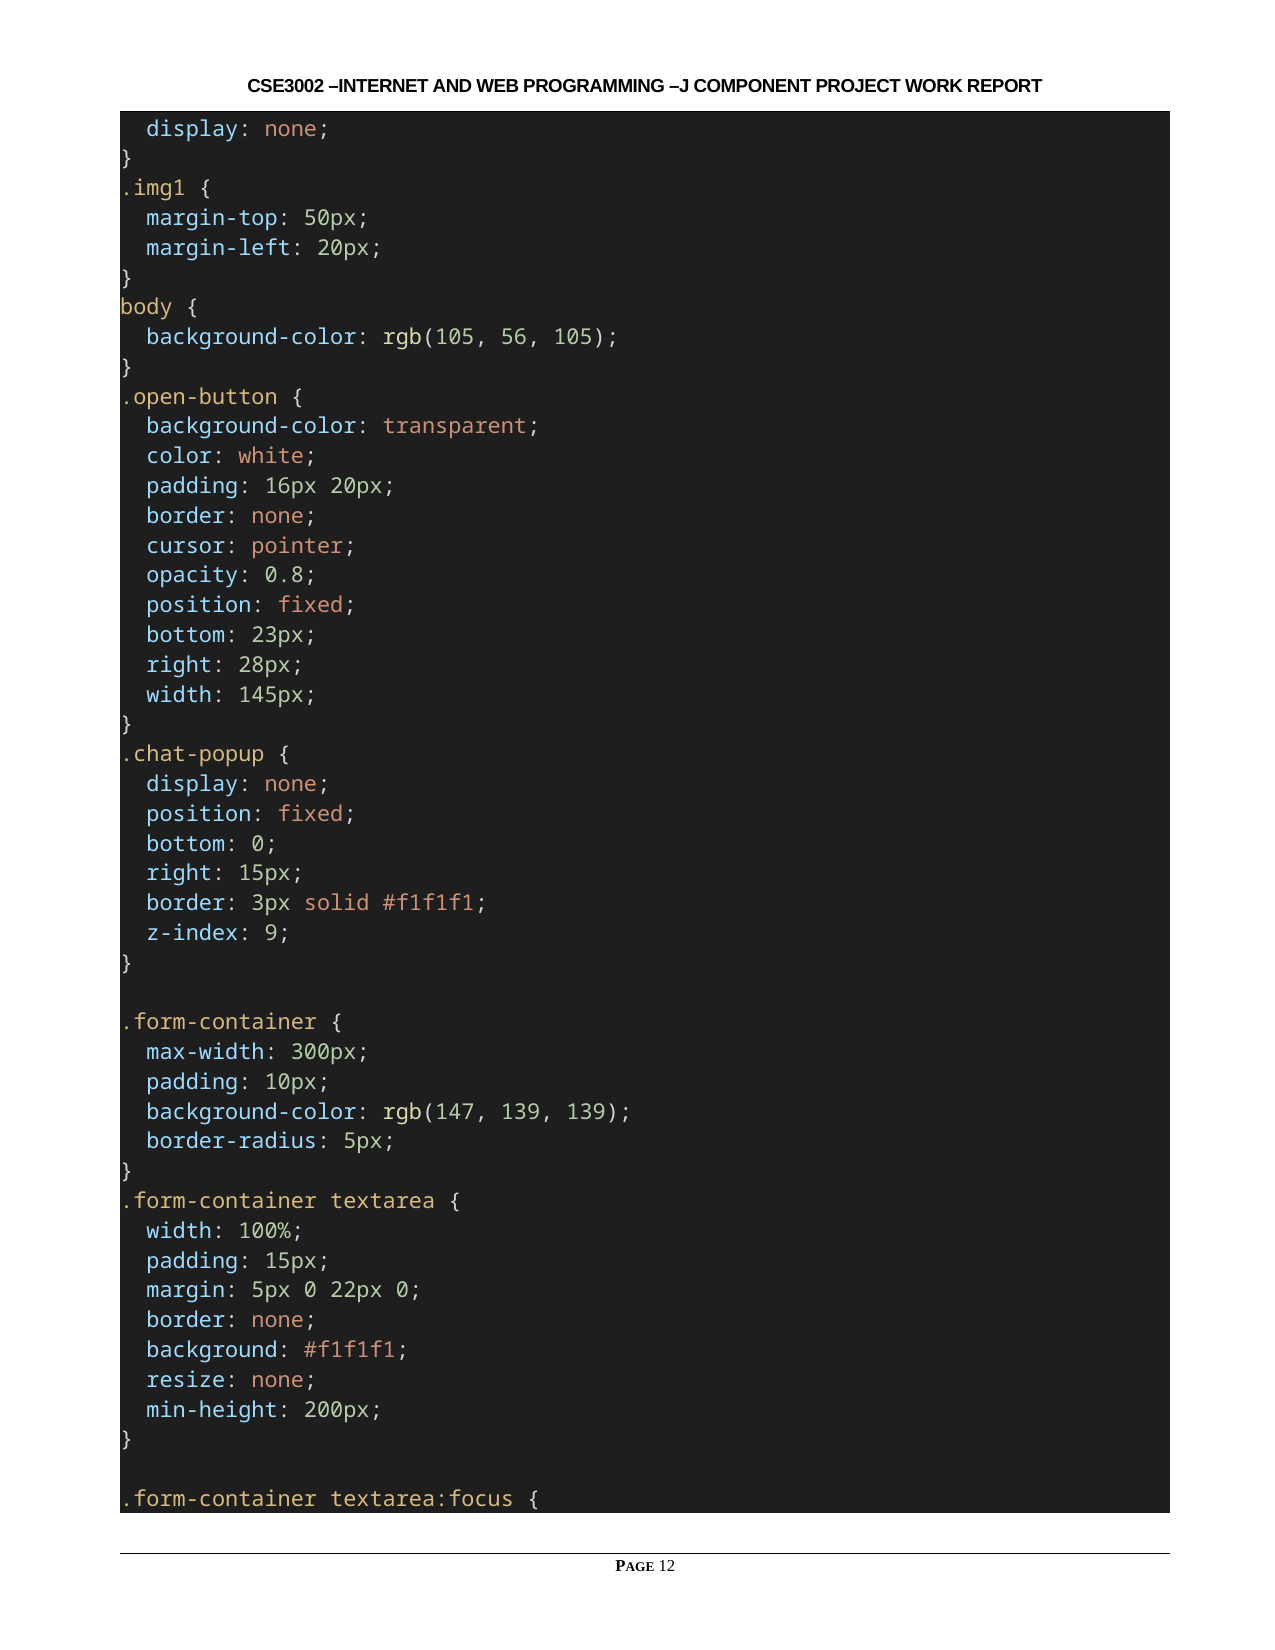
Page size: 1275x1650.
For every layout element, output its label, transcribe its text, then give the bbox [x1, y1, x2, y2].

text .img1 { [120, 172, 1170, 202]
text margin: 5px 0 22px 0; [120, 1274, 1170, 1304]
text } [120, 261, 1170, 291]
text background-color: rgb(147, 139, 139); [120, 1096, 1170, 1125]
text border: none; [120, 1304, 1170, 1334]
text } [120, 1423, 1170, 1453]
text width: 100%; [120, 1215, 1170, 1244]
text display: none; [120, 112, 1170, 142]
text } [120, 1155, 1170, 1185]
text background-color: transparent; [120, 410, 1170, 440]
text border: none; [120, 500, 1170, 529]
text width: 145px; [120, 678, 1170, 708]
text background: #f1f1f1; [120, 1334, 1170, 1364]
text opacity: 0.8; [120, 559, 1170, 589]
text color: white; [120, 440, 1170, 470]
text padding: 16px 20px; [120, 470, 1170, 500]
text background-color: rgb(105, 56, 105); [120, 321, 1170, 351]
text .form-container textarea:focus { [120, 1483, 1170, 1513]
text resize: none; [120, 1364, 1170, 1393]
text position: fixed; [120, 798, 1170, 827]
text right: 15px; [120, 857, 1170, 887]
text } [120, 708, 1170, 738]
text } [120, 947, 1170, 976]
text right: 28px; [120, 649, 1170, 678]
text min-height: 200px; [120, 1393, 1170, 1423]
text cursor: pointer; [120, 529, 1170, 559]
text margin-top: 50px; [120, 202, 1170, 232]
text position: fixed; [120, 589, 1170, 619]
text z-index: 9; [120, 917, 1170, 947]
text } [120, 142, 1170, 172]
text margin-left: 20px; [120, 232, 1170, 261]
text .chat-popup { [120, 738, 1170, 768]
text .open-button { [120, 381, 1170, 410]
text body { [120, 291, 1170, 321]
text display: none; [120, 768, 1170, 798]
text .form-container { [120, 1006, 1170, 1036]
text padding: 15px; [120, 1244, 1170, 1274]
text border-radius: 5px; [120, 1125, 1170, 1155]
text max-width: 300px; [120, 1036, 1170, 1066]
text padding: 10px; [120, 1066, 1170, 1096]
text } [120, 351, 1170, 381]
text border: 3px solid #f1f1f1; [120, 887, 1170, 917]
text bottom: 0; [120, 827, 1170, 857]
text bottom: 23px; [120, 619, 1170, 649]
text .form-container textarea { [120, 1185, 1170, 1215]
